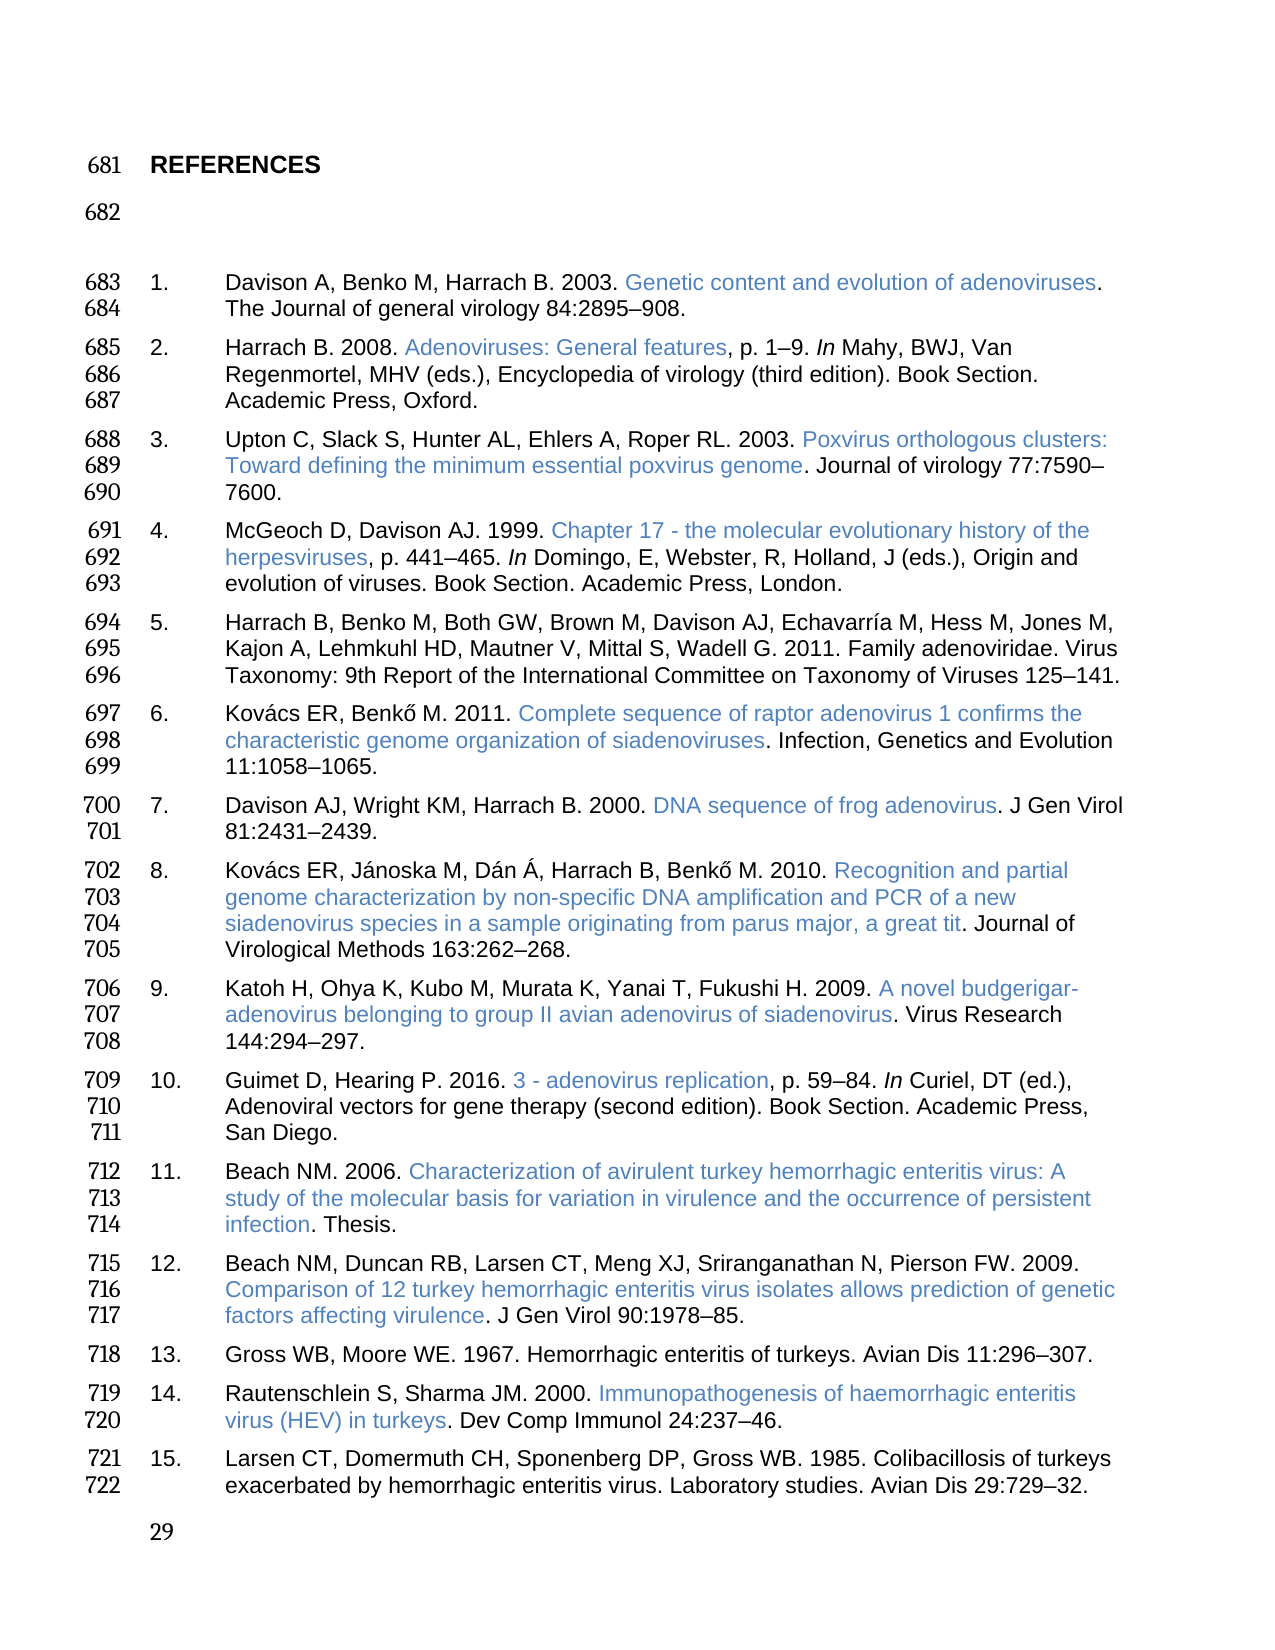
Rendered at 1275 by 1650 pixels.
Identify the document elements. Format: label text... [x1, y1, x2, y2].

text 9. Katoh H, Ohya K, Kubo M, Murata K, Yanai T, Fukushi H. 2009. A novel budgerigar-adenovirus belonging to group II avian adenovirus of siadenovirus. Virus Research 144:294–297. [150, 975, 1125, 1054]
text 3. Upton C, Slack S, Hunter AL, Ehlers A, Roper RL. 2003. Poxvirus orthologous clusters: Toward defining the minimum essential poxvirus genome. Journal of virology 77:7590–7600. [150, 426, 1125, 505]
text 5. Harrach B, Benko M, Both GW, Brown M, Davison AJ, Echavarría M, Hess M, Jones M, Kajon A, Lehmkuhl HD, Mautner V, Mittal S, Wadell G. 2011. Family adenoviridae. Virus Taxonomy: 9th Report of the International Committee on Taxonomy of Viruses 125–141. [150, 609, 1125, 688]
text 13. Gross WB, Moore WE. 1967. Hemorrhagic enteritis of turkeys. Avian Dis 11:296–307. [150, 1341, 1125, 1368]
subtitle REFERENCES [150, 150, 1125, 179]
text 14. Rautenschlein S, Sharma JM. 2000. Immunopathogenesis of haemorrhagic enteritis virus (HEV) in turkeys. Dev Comp Immunol 24:237–46. [150, 1380, 1125, 1433]
text 10. Guimet D, Hearing P. 2016. 3 - adenovirus replication, p. 59–84. In Curiel, DT (ed.), Adenoviral vectors for gene therapy (second edition). Book Section. Academic Press, San Diego. [150, 1067, 1125, 1146]
text 7. Davison AJ, Wright KM, Harrach B. 2000. DNA sequence of frog adenovirus. J Gen Virol 81:2431–2439. [150, 792, 1125, 845]
text 11. Beach NM. 2006. Characterization of avirulent turkey hemorrhagic enteritis virus: A study of the molecular basis for variation in virulence and the occurrence of persistent infection. Thesis. [150, 1158, 1125, 1237]
text 15. Larsen CT, Domermuth CH, Sponenberg DP, Gross WB. 1985. Colibacillosis of turkeys exacerbated by hemorrhagic enteritis virus. Laboratory studies. Avian Dis 29:729–32. [150, 1445, 1125, 1498]
text 12. Beach NM, Duncan RB, Larsen CT, Meng XJ, Sriranganathan N, Pierson FW. 2009. Comparison of 12 turkey hemorrhagic enteritis virus isolates allows prediction of genetic factors affecting virulence. J Gen Virol 90:1978–85. [150, 1250, 1125, 1329]
text 1. Davison A, Benko M, Harrach B. 2003. Genetic content and evolution of adenoviruses. The Journal of general virology 84:2895–908. [150, 269, 1125, 322]
text 6. Kovács ER, Benkő M. 2011. Complete sequence of raptor adenovirus 1 confirms the characteristic genome organization of siadenoviruses. Infection, Genetics and Evolution 11:1058–1065. [150, 700, 1125, 779]
text 4. McGeoch D, Davison AJ. 1999. Chapter 17 - the molecular evolutionary history of the herpesviruses, p. 441–465. In Domingo, E, Webster, R, Holland, J (eds.), Origin and evolution of viruses. Book Section. Academic Press, London. [150, 517, 1125, 596]
text 8. Kovács ER, Jánoska M, Dán Á, Harrach B, Benkő M. 2010. Recognition and partial genome characterization by non-specific DNA amplification and PCR of a new siadenovirus species in a sample originating from parus major, a great tit. Journal of Virological Methods 163:262–268. [150, 857, 1125, 963]
text 2. Harrach B. 2008. Adenoviruses: General features, p. 1–9. In Mahy, BWJ, Van Regenmortel, MHV (eds.), Encyclopedia of virology (third edition). Book Section. Academic Press, Oxford. [150, 334, 1125, 413]
